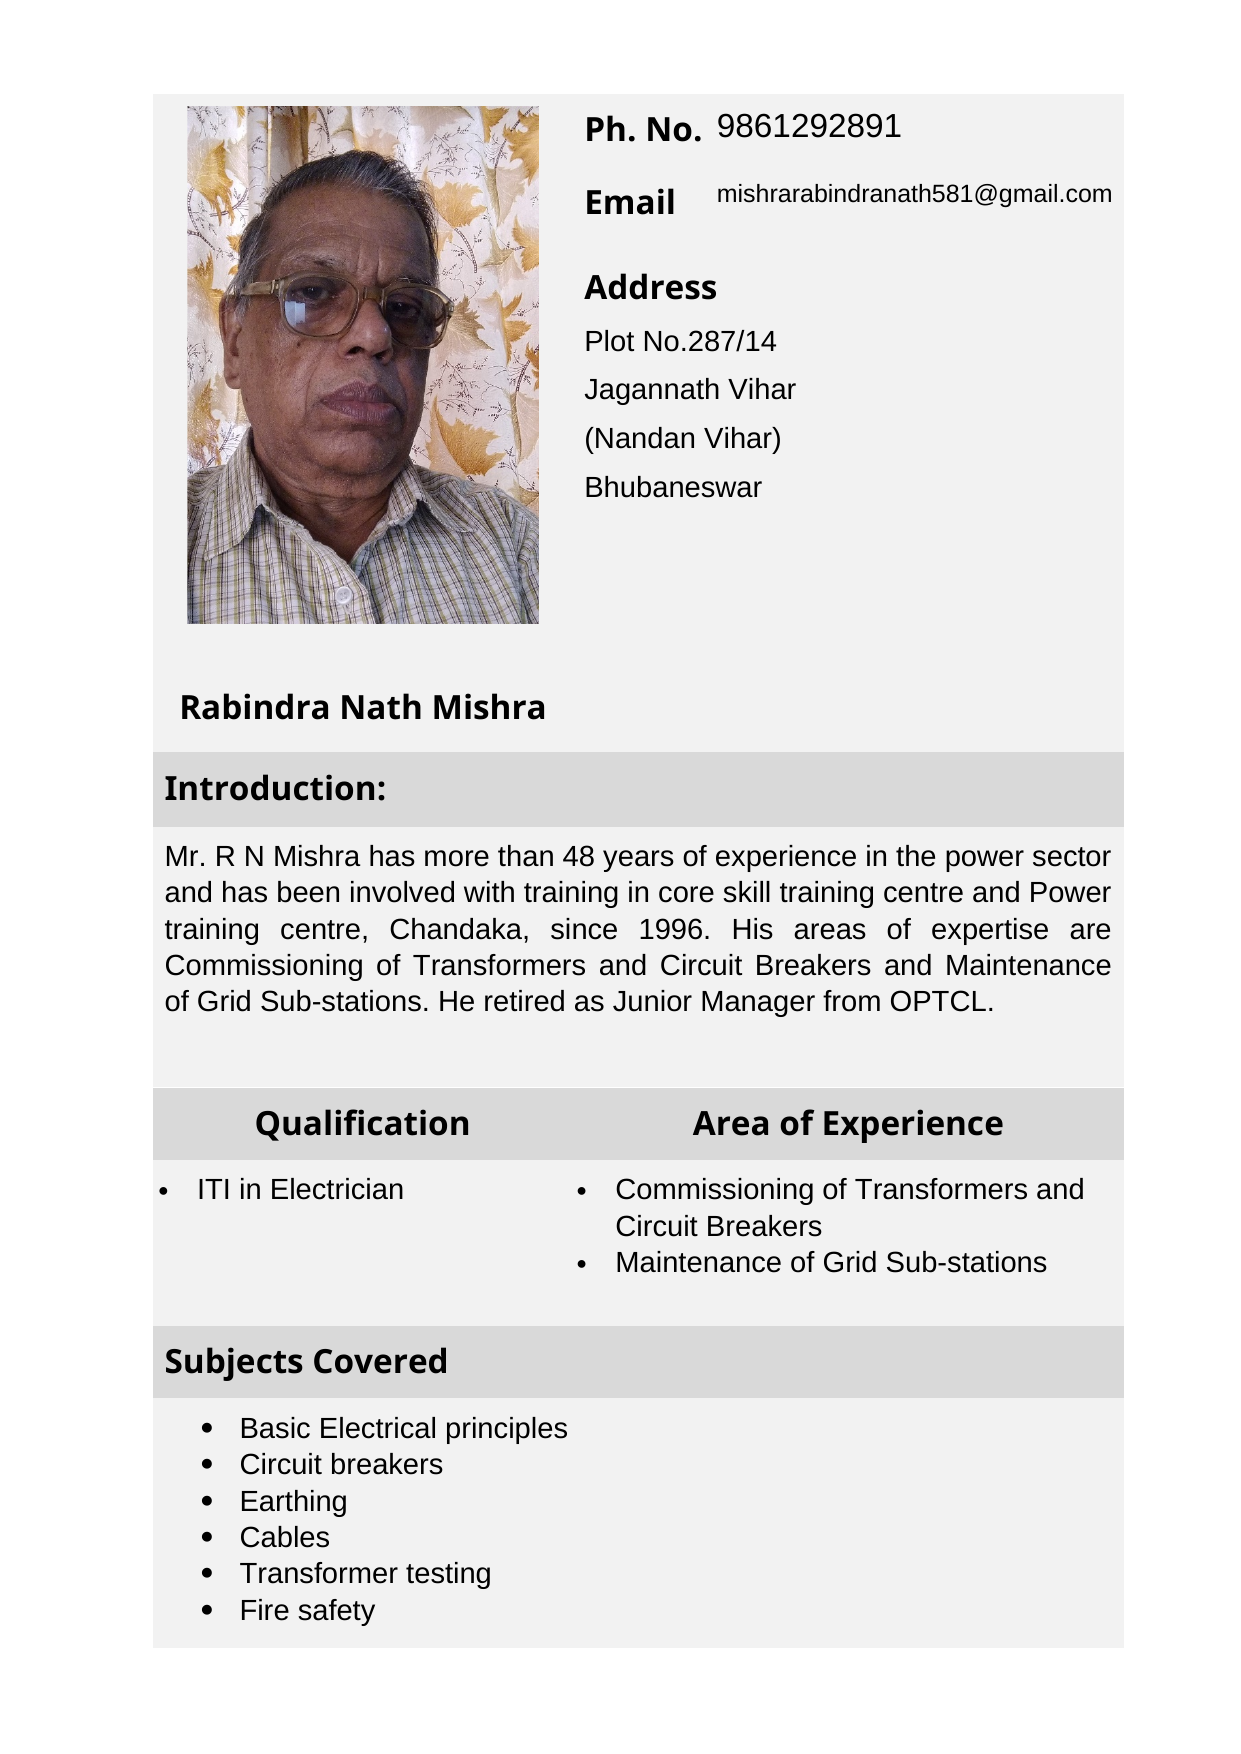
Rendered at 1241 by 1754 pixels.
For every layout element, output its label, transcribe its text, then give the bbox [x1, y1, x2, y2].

table_header 9861292891 [705, 94, 1124, 166]
table_cell Address [573, 239, 1124, 311]
table_cell ITI in Electrician [153, 1160, 572, 1326]
table_cell Email [573, 166, 705, 239]
table_cell Introduction: [153, 752, 1124, 827]
table_cell Qualification [153, 1088, 572, 1160]
table_cell Subjects Covered [153, 1326, 1124, 1398]
table_cell Basic Electrical principles Circuit breakers Earthing Cables Transformer testing Fire safety [153, 1398, 1124, 1648]
picture [187, 106, 539, 624]
table_cell Mr. R N Mishra has more than 48 years of experience in the power sector and has been involved with training in core skill training centre and Power training centre, Chandaka, since 1996. His areas of expertise are Commissioning of Transformers and Circuit Breakers and Maintenance of Grid Sub-stations. He retired as Junior Manager from OPTCL. [153, 827, 1124, 1087]
table_cell Area of Experience [572, 1088, 1124, 1160]
table_header Ph. No. [573, 94, 705, 166]
table_cell Rabindra Nath Mishra [153, 684, 573, 752]
table_cell Commissioning of Transformers and Circuit Breakers Maintenance of Grid Sub-stations [572, 1160, 1124, 1326]
table_cell mishrarabindranath581@gmail.com [705, 166, 1124, 239]
table_header [153, 94, 573, 684]
table_cell Plot No.287/14 Jagannath Vihar (Nandan Vihar) Bhubaneswar [573, 311, 1124, 752]
